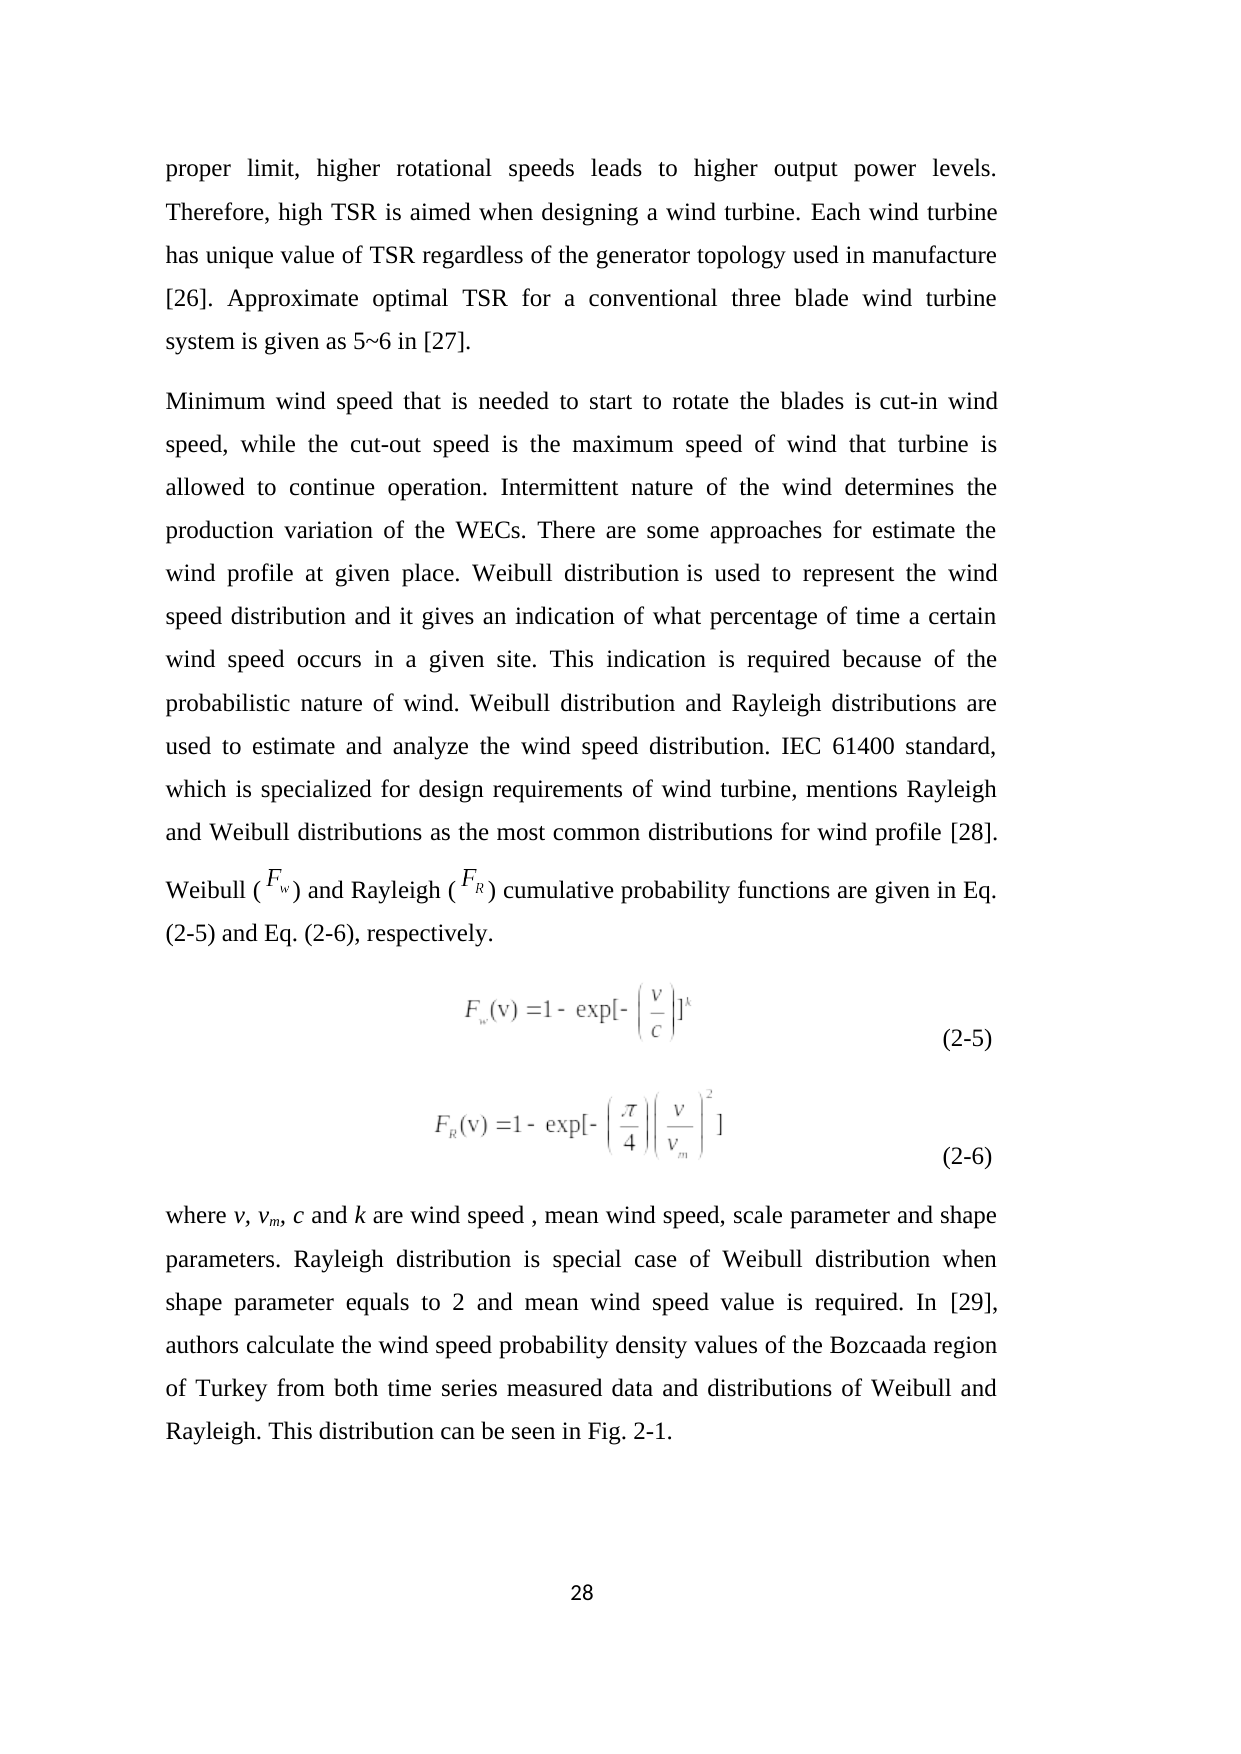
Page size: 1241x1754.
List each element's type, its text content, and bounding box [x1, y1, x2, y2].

text where v, vm, c and k are wind speed , mean wind speed, scale parameter and shape parameters. Rayleigh distribution is special case of Weibull distribution when shape parameter equals to 2 and mean wind speed value is required. In [29], authors calculate the wind speed probability density values of the Bozcaada region of Turkey from both time series measured data and distributions of Weibull and Rayleigh. This distribution can be seen in Fig. 2-1. [165, 1201, 998, 1445]
text (2-6) [165, 1083, 998, 1169]
text Minimum wind speed that is needed to start to rotate the blades is cut-in wind speed, while the cut-out speed is the maximum speed of wind that turbine is allowed to continue operation. Intermittent nature of the wind determines the production variation of the WECs. There are some approaches for estimate the wind profile at given place. Weibull distribution is used to represent the wind speed distribution and it gives an indication of what percentage of time a certain wind speed occurs in a given site. This indication is required because of the probabilistic nature of wind. Weibull distribution and Rayleigh distributions are used to estimate and analyze the wind speed distribution. IEC 61400 standard, which is specialized for design requirements of wind turbine, mentions Rayleigh and Weibull distributions as the most common distributions for wind profile [28]. Weibull () and Rayleigh () cumulative probability functions are given in Eq. (2-5) and Eq. (2-6), respectively. [165, 386, 998, 947]
text (2-5) [165, 978, 998, 1052]
